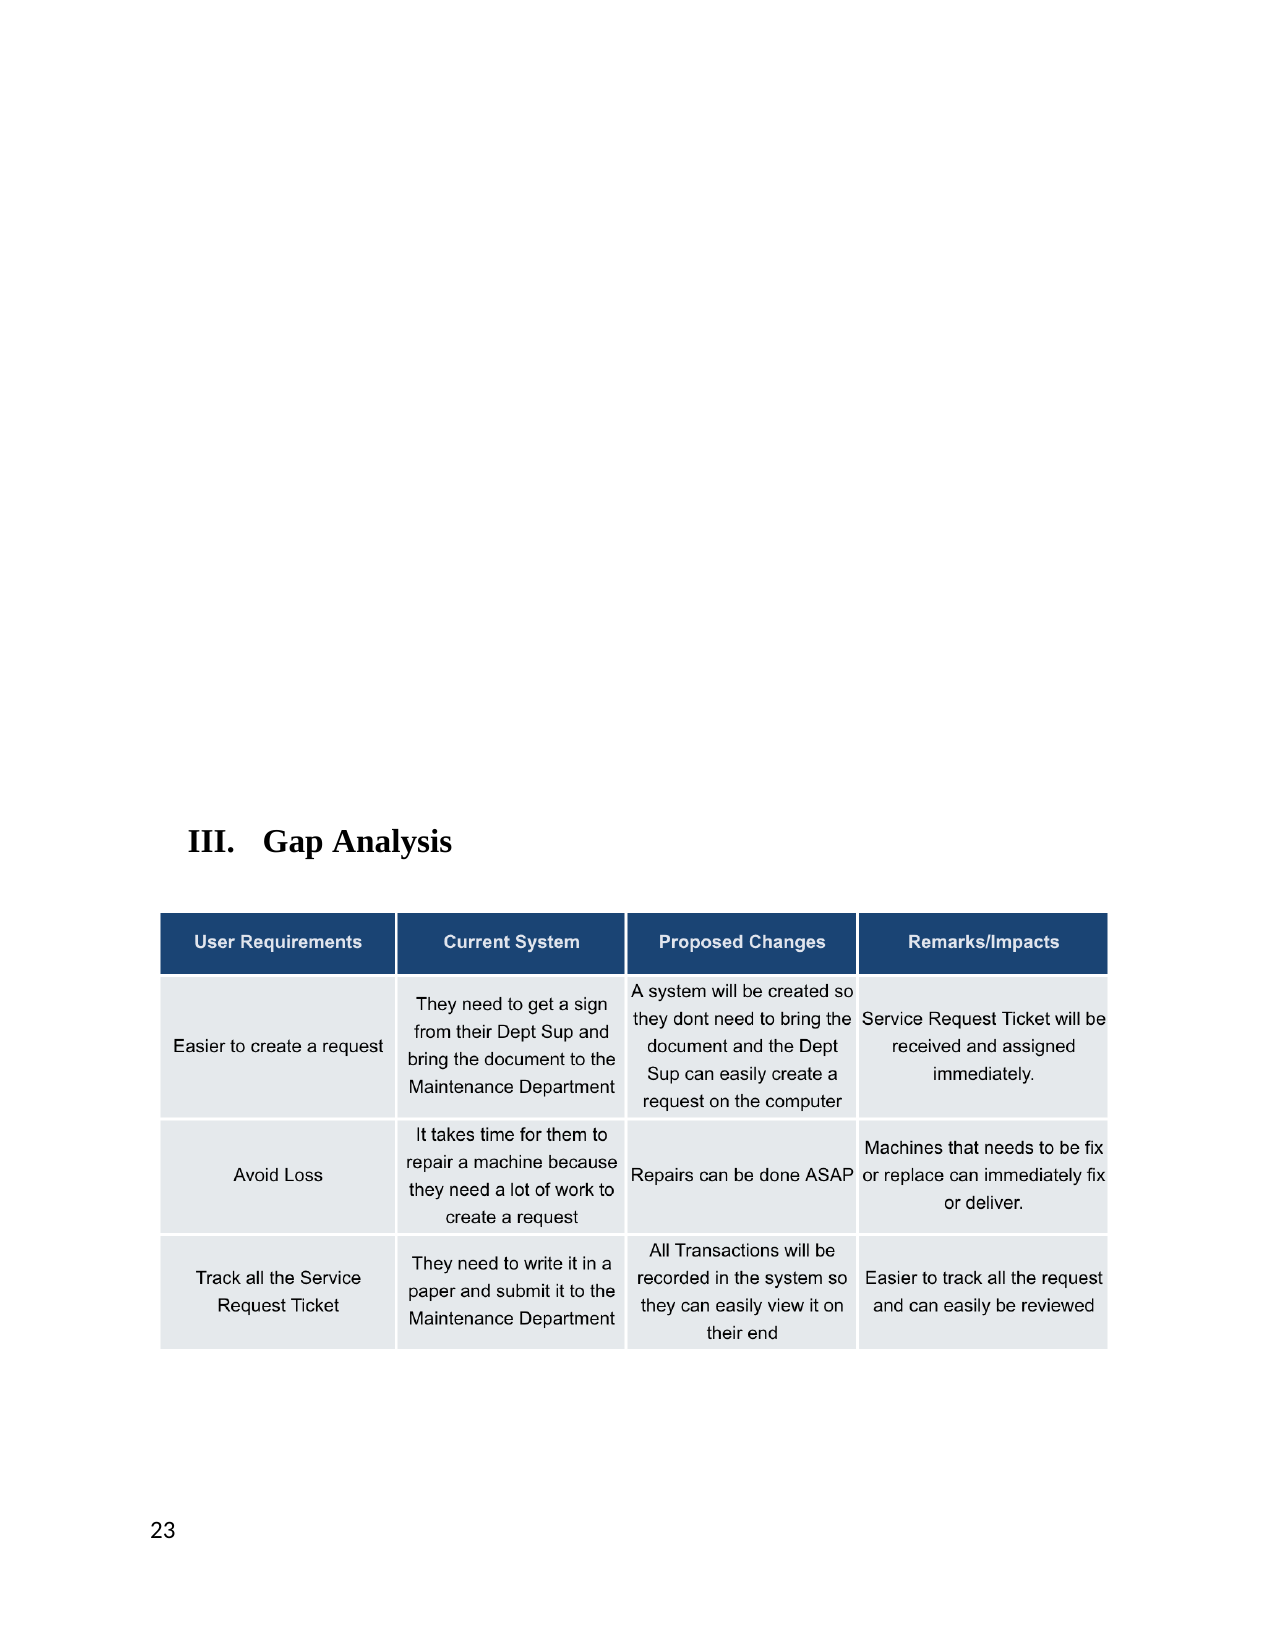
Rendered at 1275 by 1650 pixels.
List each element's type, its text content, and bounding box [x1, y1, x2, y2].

picture [150, 897, 1125, 1359]
list Gap Analysis [187, 821, 1125, 859]
